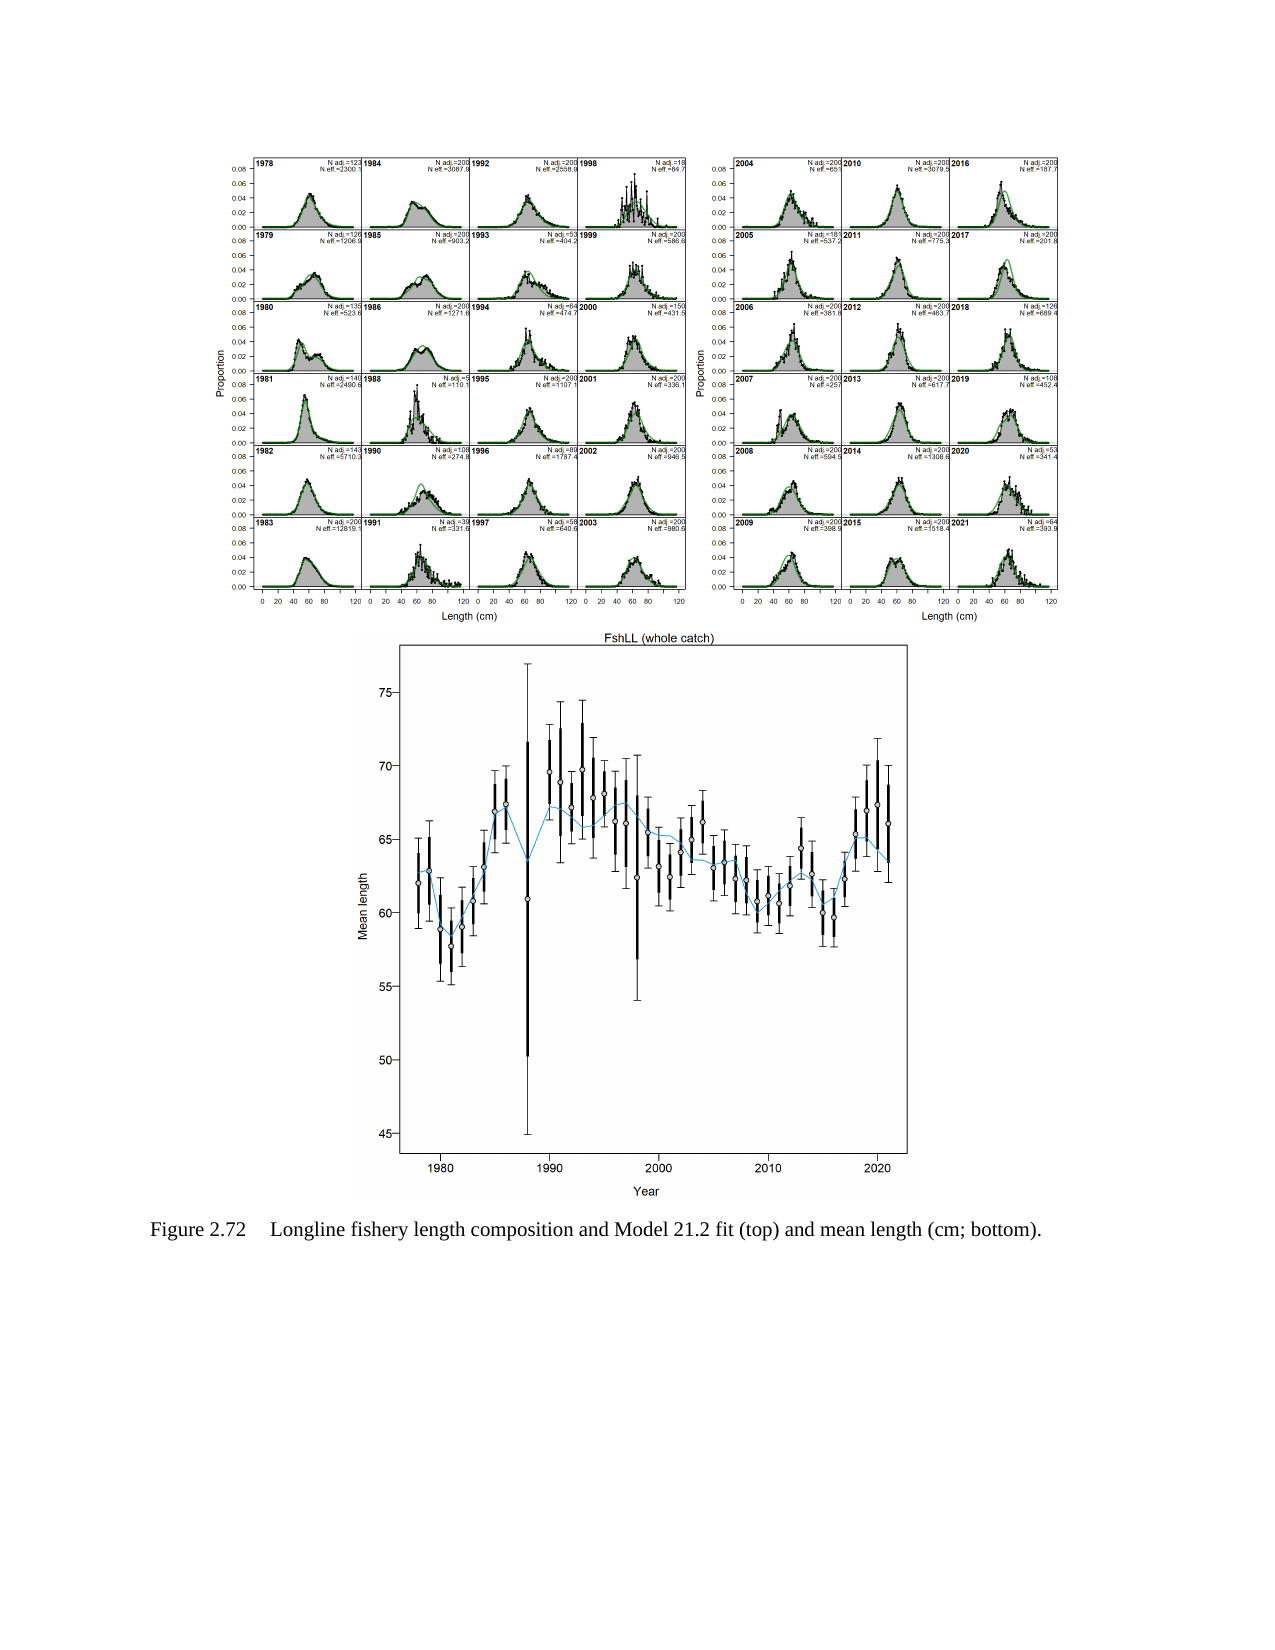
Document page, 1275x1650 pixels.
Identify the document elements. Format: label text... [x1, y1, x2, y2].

picture [213, 150, 1062, 1201]
